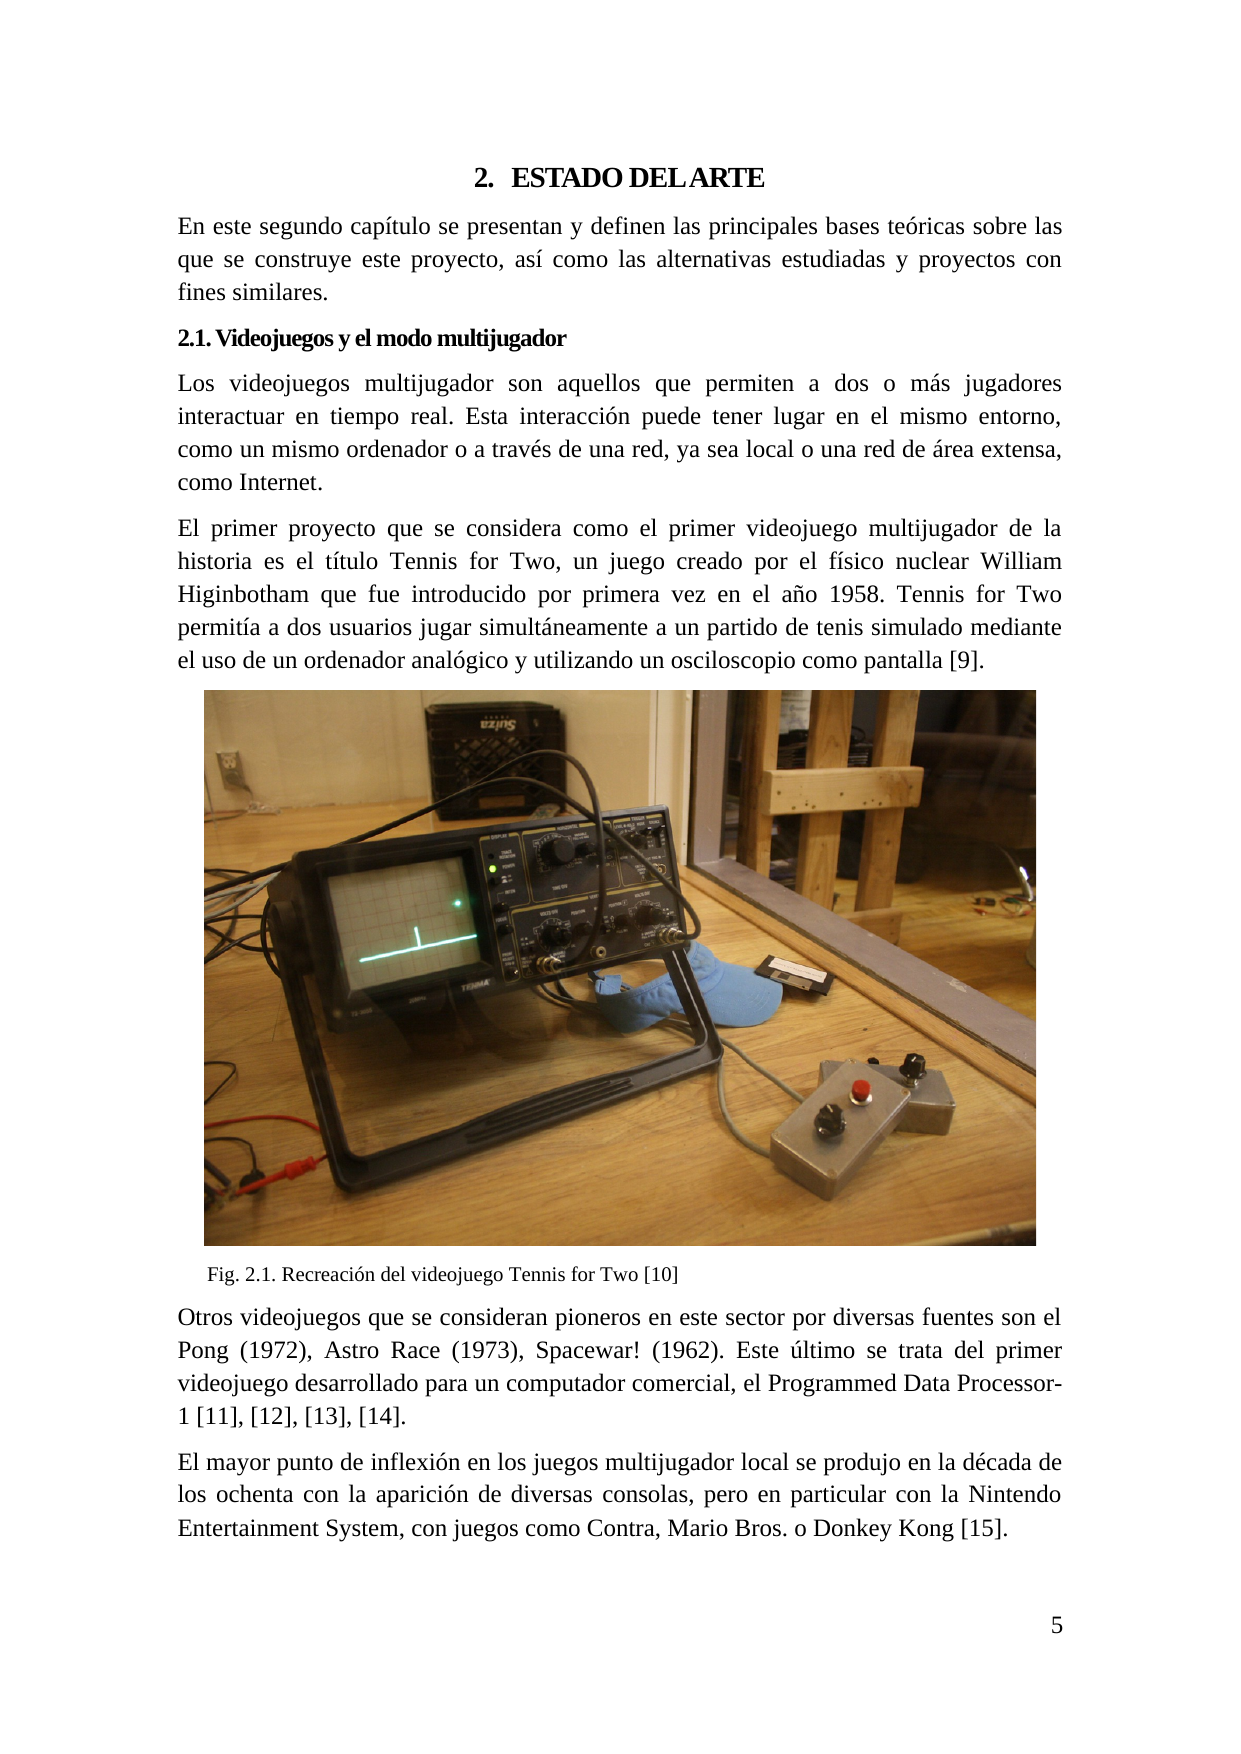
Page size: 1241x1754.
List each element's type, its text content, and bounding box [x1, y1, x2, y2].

text Otros videojuegos que se consideran pioneros en este sector por diversas fuentes son el Pong (1972), Astro Race (1973), Spacewar! (1962). Este último se trata del primer videojuego desarrollado para un computador comercial, el Programmed Data Processor-1 [11], [12], [13], [14]. [177, 1302, 1063, 1430]
list Videojuegos y el modo multijugador [177, 323, 1063, 351]
text Fig. 2.1. Recreación del videojuego Tennis for Two [10] [177, 1262, 1063, 1286]
text Los videojuegos multijugador son aquellos que permiten a dos o más jugadores interactuar en tiempo real. Esta interacción puede tener lugar en el mismo entorno, como un mismo ordenador o a través de una red, ya sea local o una red de área extensa, como Internet. [177, 368, 1063, 496]
picture [204, 690, 1037, 1246]
text El primer proyecto que se considera como el primer videojuego multijugador de la historia es el título Tennis for Two, un juego creado por el físico nuclear William Higinbotham que fue introducido por primera vez en el año 1958. Tennis for Two permitía a dos usuarios jugar simultáneamente a un partido de tenis simulado mediante el uso de un ordenador analógico y utilizando un osciloscopio como pantalla [9]. [177, 513, 1063, 674]
text En este segundo capítulo se presentan y definen las principales bases teóricas sobre las que se construye este proyecto, así como las alternativas estudiadas y proyectos con fines similares. [177, 211, 1063, 306]
text El mayor punto de inflexión en los juegos multijugador local se produjo en la década de los ochenta con la aparición de diversas consolas, pero en particular con la Nintendo Entertainment System, con juegos como Contra, Mario Bros. o Donkey Kong [15]. [177, 1447, 1063, 1541]
list ESTADO DEL ARTE [177, 160, 1063, 194]
